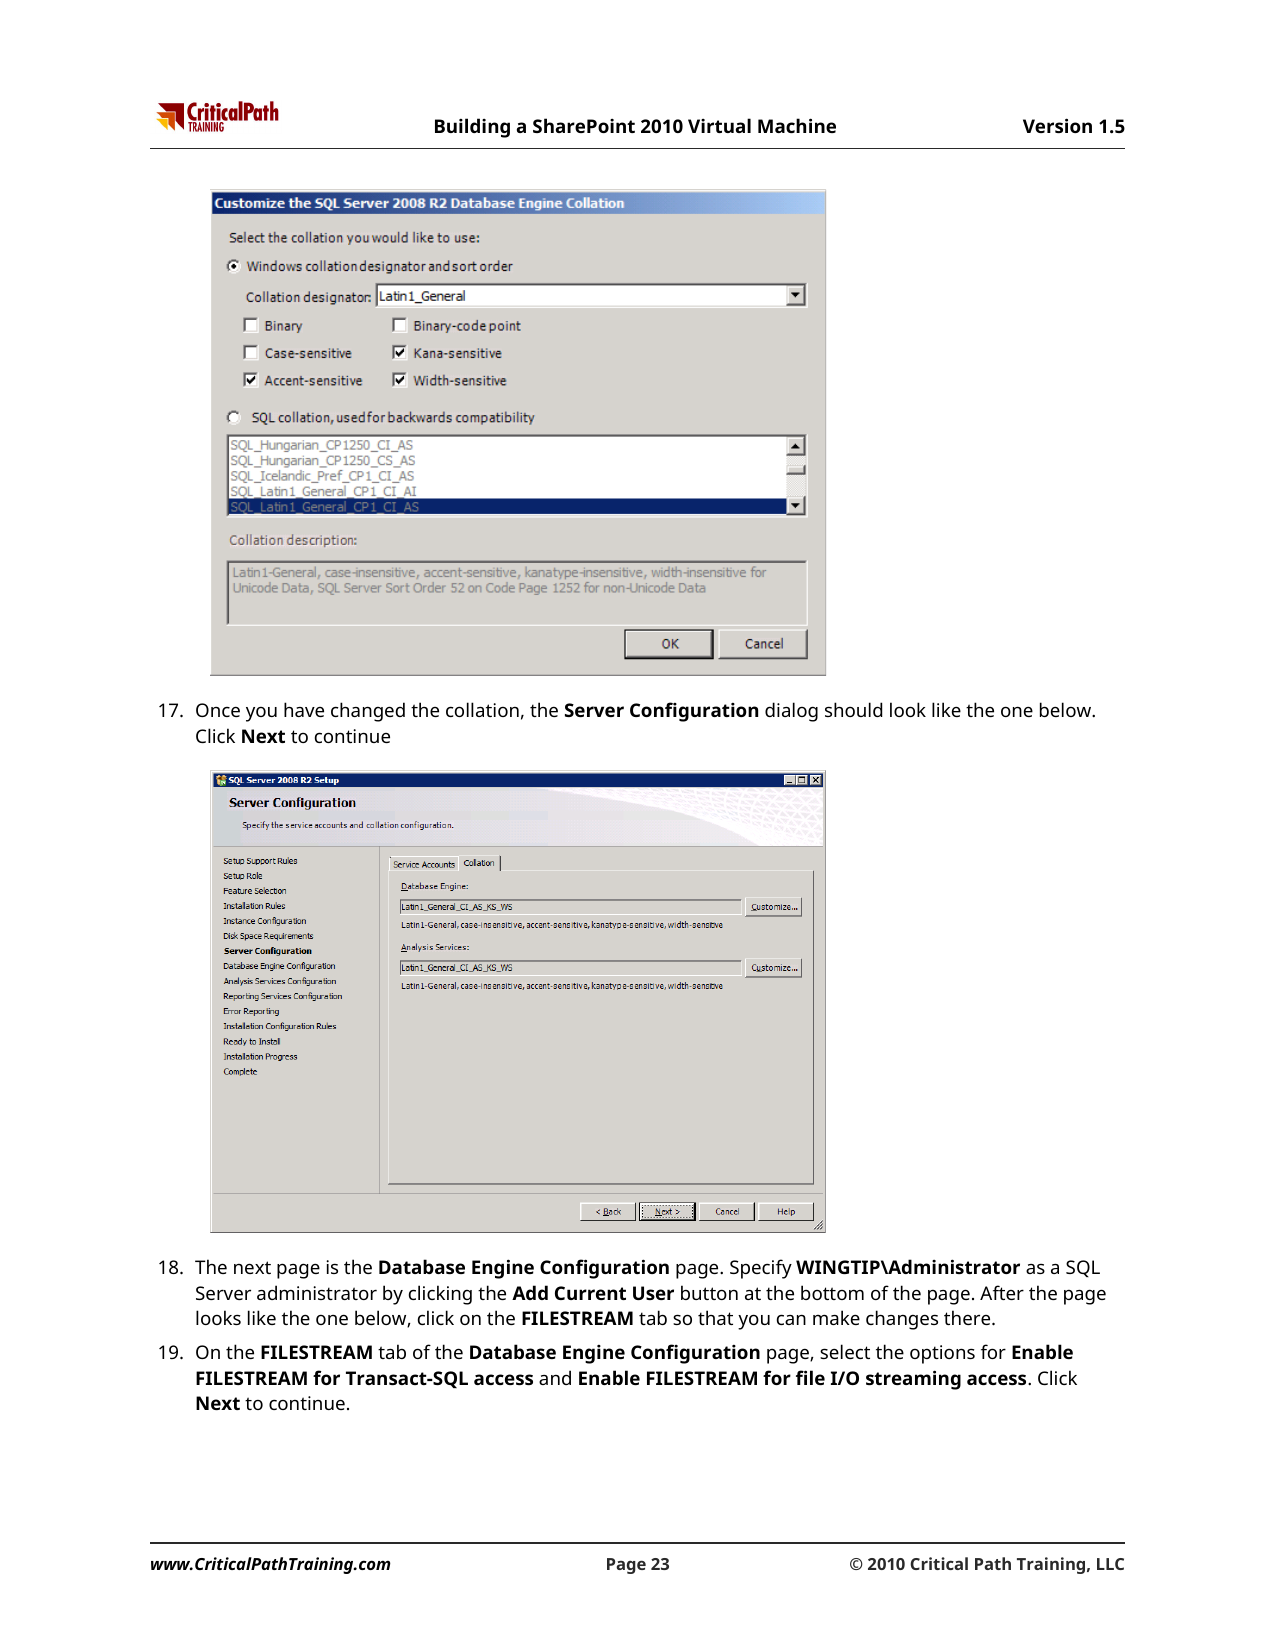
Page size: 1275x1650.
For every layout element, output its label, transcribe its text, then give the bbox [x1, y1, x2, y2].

text On the FILESTREAM tab of the Database Engine Configuration page, select the options for Enable FILESTREAM for Transact-SQL access and Enable FILESTREAM for file I/O streaming access. Click Next to continue. [157, 1339, 1125, 1416]
picture [150, 100, 282, 134]
text Once you have changed the collation, the Server Configuration dialog should look like the one below. Click Next to continue [157, 698, 1125, 749]
picture [210, 770, 826, 1233]
text The next page is the Database Engine Configuration page. Specify WINGTIP\Administrator as a SQL Server administrator by clicking the Add Current User button at the bottom of the page. After the page looks like the one below, click on the FILESTREAM tab so that you can make changes there. [157, 1254, 1125, 1331]
picture [210, 189, 827, 676]
